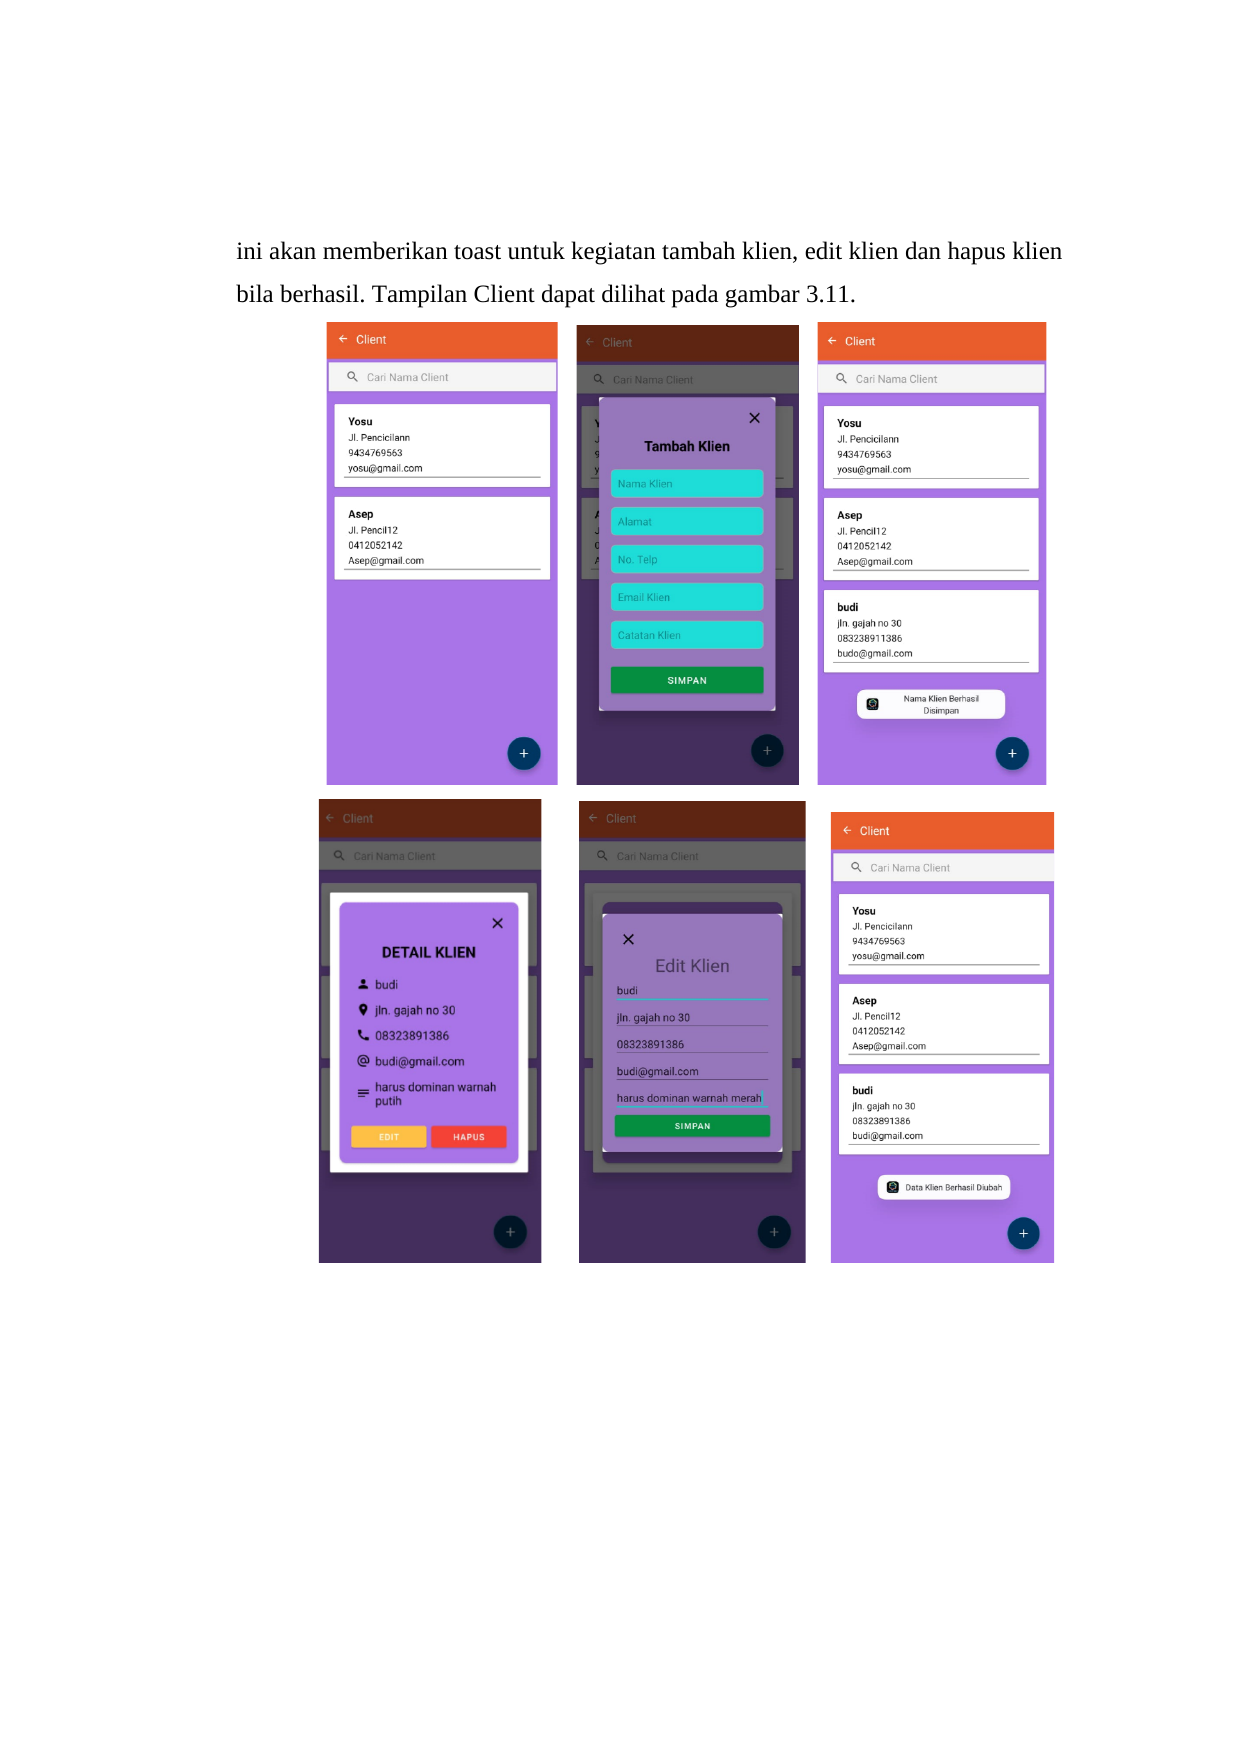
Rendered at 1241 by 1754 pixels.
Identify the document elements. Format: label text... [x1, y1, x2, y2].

picture [576, 325, 799, 785]
picture [318, 799, 542, 1263]
picture [830, 812, 1055, 1263]
picture [579, 801, 806, 1263]
picture [326, 322, 558, 785]
picture [817, 322, 1047, 785]
